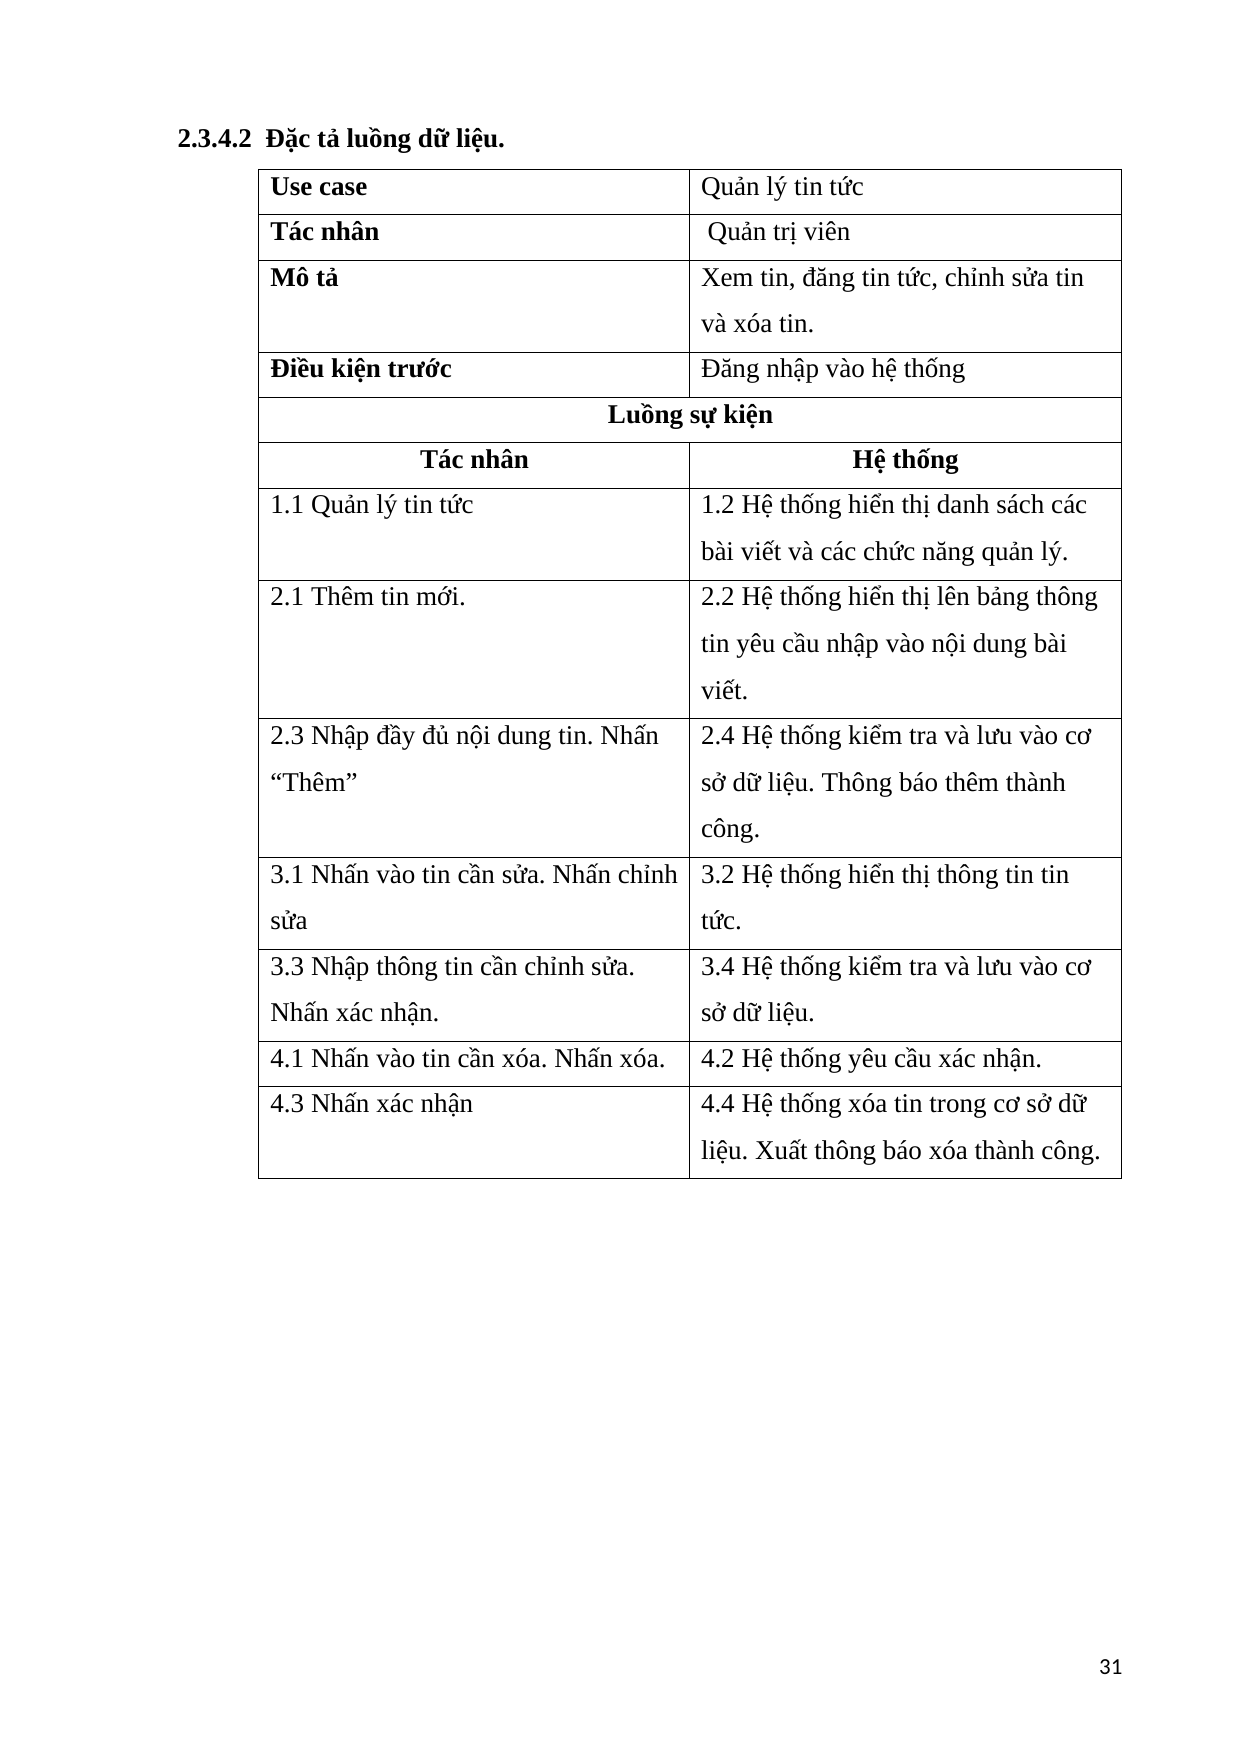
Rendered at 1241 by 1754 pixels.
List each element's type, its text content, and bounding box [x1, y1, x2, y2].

table_cell 1.2 Hệ thống hiển thị danh sách các bài viết và các chức năng quản lý. [690, 489, 1121, 579]
table_cell Mô tả [259, 261, 689, 352]
table_cell Quản trị viên [690, 215, 1121, 259]
table_cell 3.3 Nhập thông tin cần chỉnh sửa. Nhấn xác nhận. [259, 950, 689, 1041]
table_cell 3.2 Hệ thống hiển thị thông tin tin tức. [690, 858, 1121, 949]
table_header Use case [259, 170, 689, 214]
table_cell 3.4 Hệ thống kiểm tra và lưu vào cơ sở dữ liệu. [690, 950, 1121, 1041]
table_header Quản lý tin tức [690, 170, 1121, 214]
table_cell Hệ thống [690, 443, 1121, 487]
table_cell Tác nhân [259, 443, 689, 487]
table_cell Điều kiện trước [259, 353, 689, 397]
table_cell 2.3 Nhập đầy đủ nội dung tin. Nhấn “Thêm” [259, 719, 689, 857]
table_cell 4.3 Nhấn xác nhận [259, 1087, 689, 1178]
table_cell Đăng nhập vào hệ thống [690, 353, 1121, 397]
table_cell 2.2 Hệ thống hiển thị lên bảng thông tin yêu cầu nhập vào nội dung bài viết. [690, 581, 1121, 718]
table_cell 4.1 Nhấn vào tin cần xóa. Nhấn xóa. [259, 1042, 689, 1086]
table_cell 4.2 Hệ thống yêu cầu xác nhận. [690, 1042, 1121, 1086]
table_cell 1.1 Quản lý tin tức [259, 489, 689, 579]
table_cell Luồng sự kiện [259, 398, 1121, 442]
table_cell 2.4 Hệ thống kiểm tra và lưu vào cơ sở dữ liệu. Thông báo thêm thành công. [690, 719, 1121, 857]
table_cell 3.1 Nhấn vào tin cần sửa. Nhấn chỉnh sửa [259, 858, 689, 949]
table_cell Xem tin, đăng tin tức, chỉnh sửa tin và xóa tin. [690, 261, 1121, 352]
table_cell Tác nhân [259, 215, 689, 259]
table_cell 4.4 Hệ thống xóa tin trong cơ sở dữ liệu. Xuất thông báo xóa thành công. [690, 1087, 1121, 1178]
subtitle 2.3.4.2 Đặc tả luồng dữ liệu. [177, 122, 1122, 153]
table_cell 2.1 Thêm tin mới. [259, 581, 689, 718]
